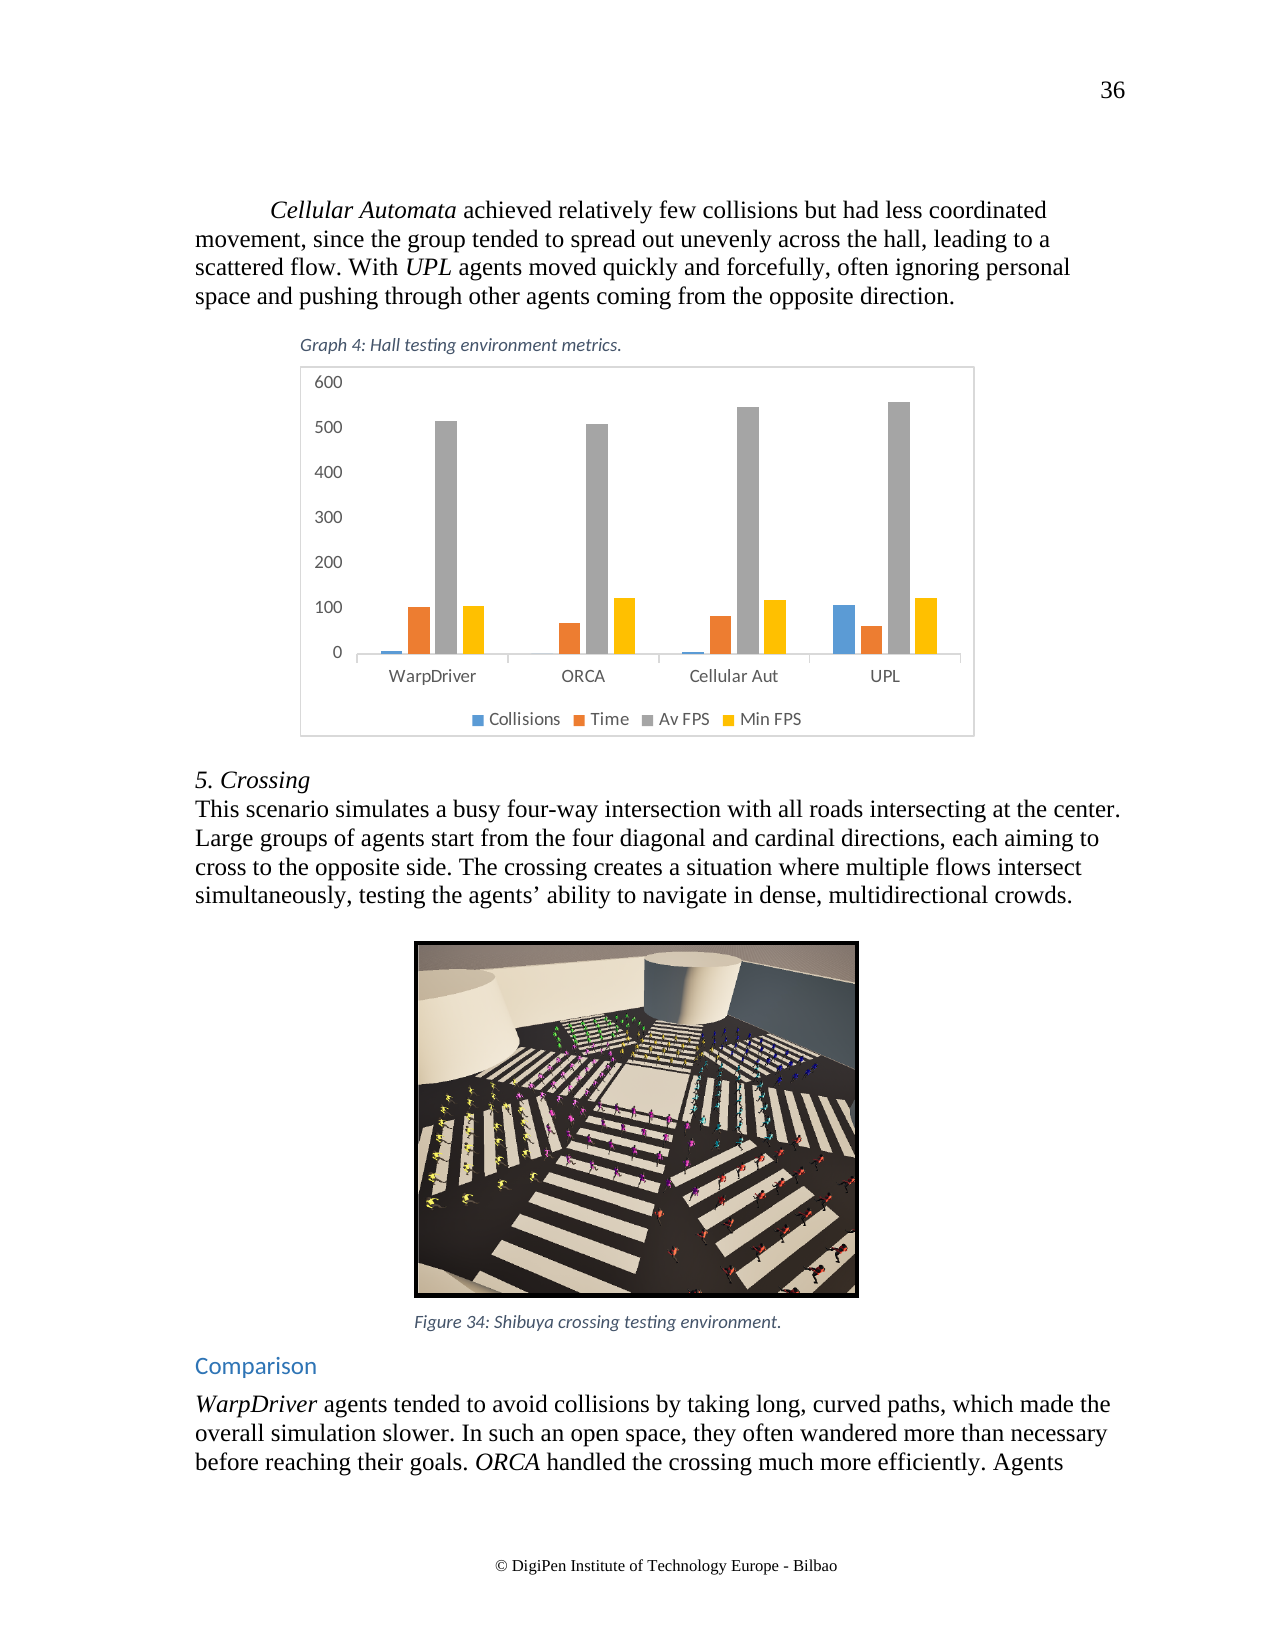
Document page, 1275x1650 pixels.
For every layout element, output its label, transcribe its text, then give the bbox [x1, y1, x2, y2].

picture [418, 945, 855, 1293]
text Cellular Automata achieved relatively few collisions but had less coordinated movement, since the group tended to spread out unevenly across the hall, leading to a scattered flow. With UPL agents moved quickly and forcefully, often ignoring personal space and pushing through other agents coming from the opposite direction. [195, 195, 1125, 310]
text This scenario simulates a busy four-way intersection with all roads intersecting at the center. Large groups of agents start from the four diagonal and cardinal directions, each aiming to cross to the opposite side. The crossing creates a situation where multiple flows intersect simultaneously, testing the agents’ ability to navigate in dense, multidirectional crowds. [195, 794, 1125, 909]
text 5. Crossing [195, 766, 1125, 794]
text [195, 1389, 1125, 1476]
